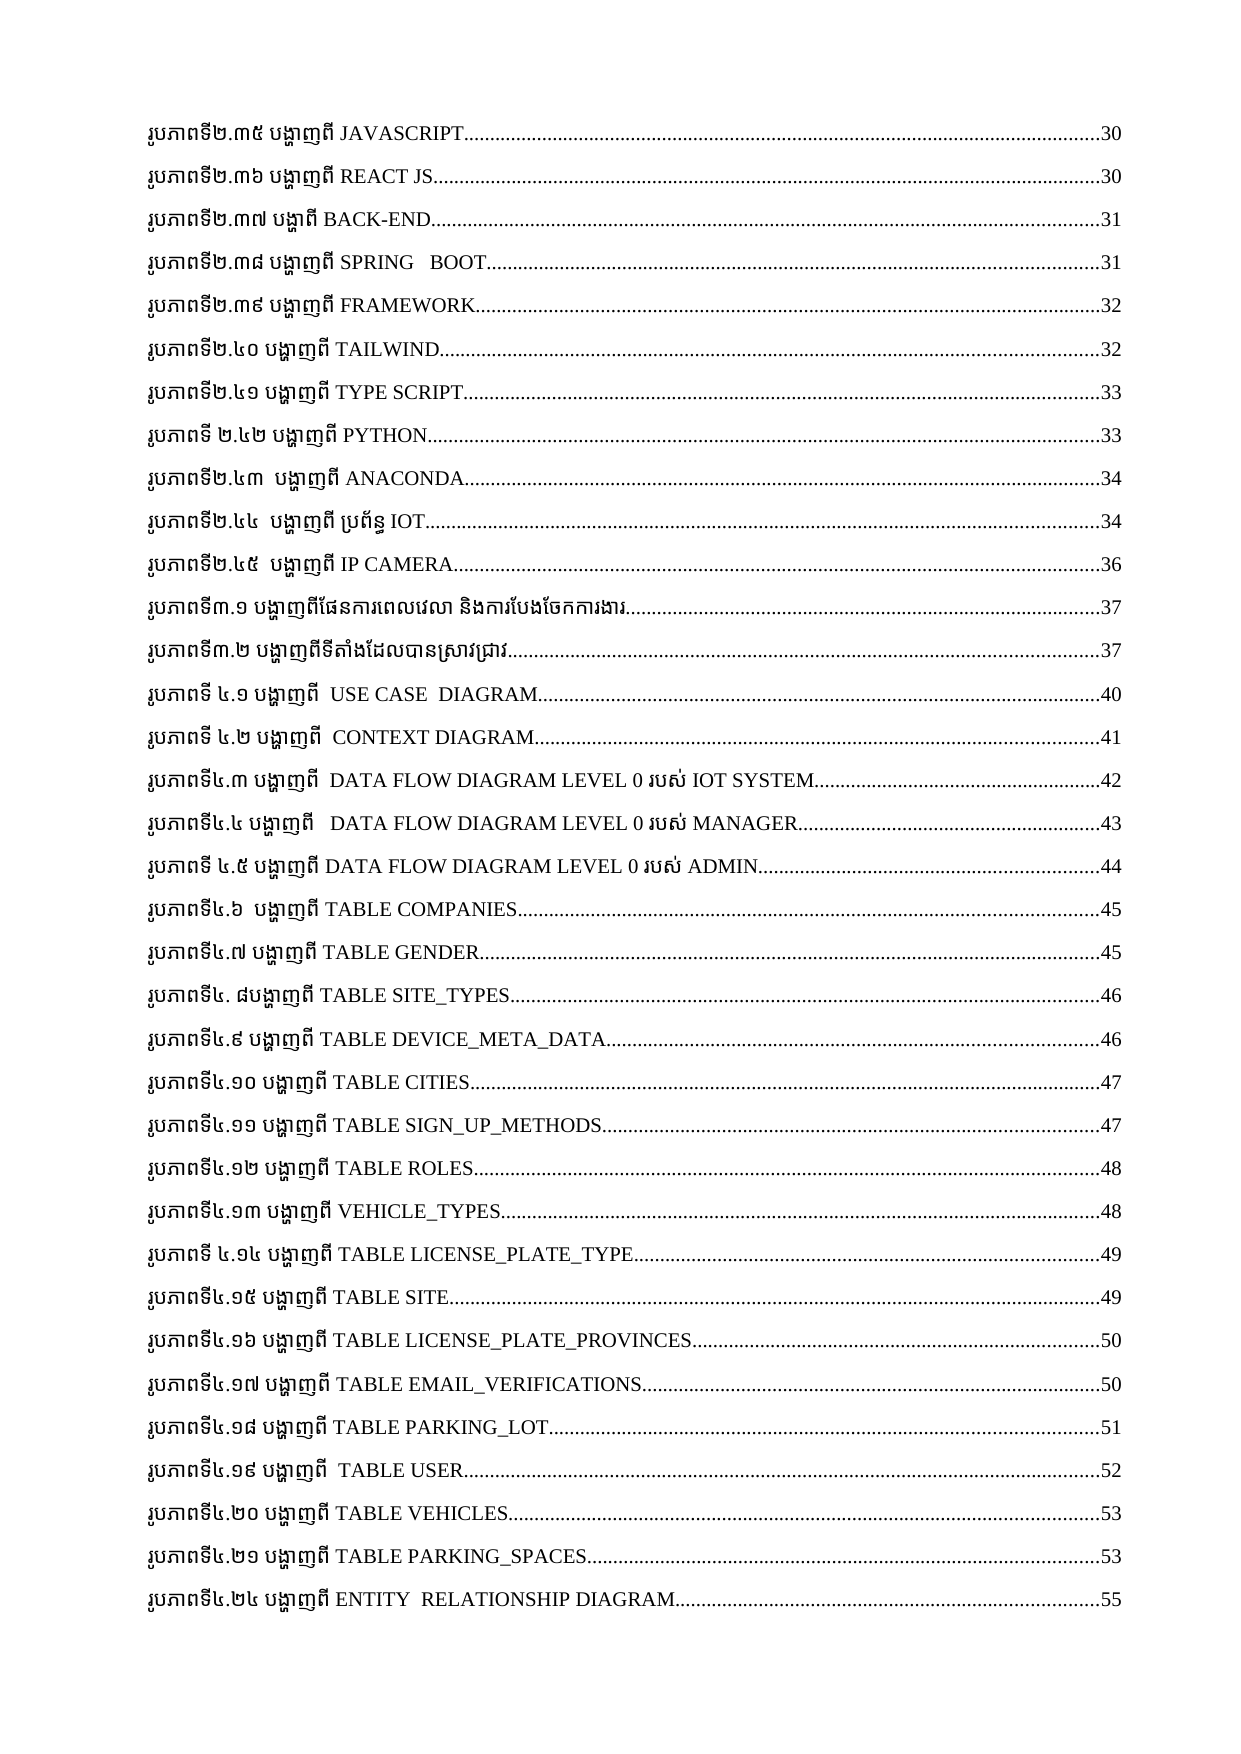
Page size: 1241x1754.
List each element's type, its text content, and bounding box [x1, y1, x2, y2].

text រូបភាពទី៤.១២ បង្ហាញពី Table roles 48 [148, 1153, 1122, 1182]
text រូបភាពទី៤.១០ បង្ហាញពី Table cities 47 [148, 1067, 1122, 1095]
text រូបភាពទី៤.១១ បង្ហាញពី Table sign_up_methods 47 [148, 1110, 1122, 1138]
text រូបភាពទី៤.៩ បង្ហាញពី Table device_meta_data 46 [148, 1024, 1122, 1052]
text រូបភាពទី ៤.១ បង្ហាញពី Use Case Diagram 40 [148, 679, 1122, 707]
text រូបភាពទី៤.១៩ បង្ហាញពី Table user 52 [148, 1455, 1122, 1483]
text រូបភាពទី២.៤៣ បង្ហាញពី Anaconda 34 [148, 463, 1122, 492]
text រូបភាពទី៣.១ បង្ហាញពីផែនការពេលវេលា និងការបែងចែកការងារ 37 [148, 592, 1122, 621]
text រូបភាពទី២.៤៥ បង្ហាញពី IP Camera 36 [148, 549, 1122, 578]
text រូបភាពទី ៤.២ បង្ហាញពី Context Diagram 41 [148, 722, 1122, 750]
text រូបភាពទី២.៣៦ បង្ហាញពី React JS 30 [148, 161, 1122, 190]
text រូបភាពទី២.៣៧ បង្ហាពី Back-End 31 [148, 204, 1122, 233]
text រូបភាពទី៤.១៦ បង្ហាញពី Table license_plate_provinces 50 [148, 1326, 1122, 1354]
text រូបភាពទី៤.៧ បង្ហាញពី Table gender 45 [148, 937, 1122, 966]
text រូបភាពទី៤. ៨បង្ហាញពី Table site_types 46 [148, 981, 1122, 1009]
text រូបភាពទី៣.២ បង្ហាញពីទីតាំងដែលបានស្រាវជា្រវ 37 [148, 636, 1122, 664]
text រូបភាពទី៤.៤ បង្ហាញពី Data Flow Diagram Level 0 របស់ Manager 43 [148, 808, 1122, 837]
text រូបភាពទី ៤.៥ ​បង្ហាញពី Data Flow Diagram Level 0 របស់ Admin 44 [148, 851, 1122, 880]
text រូបភាពទី៤.២៤ បង្ហាញពី Entity Relationship Diagram 55 [148, 1584, 1122, 1613]
text រូបភាពទី៤.២០ បង្ហាញពី Table Vehicles 53 [148, 1498, 1122, 1527]
text រូបភាពទី២.៤១ បង្ហាញពី Type Script 33 [148, 377, 1122, 405]
text រូបភាពទី៤.១៣ បង្ហាញពី vehicle_types 48 [148, 1196, 1122, 1225]
text រូបភាពទី២.៤៤ បង្ហាញពី ប្រព័ន្ធIOT 34 [148, 506, 1122, 535]
text រូបភាពទី៤.១៥ បង្ហាញពី Table site 49 [148, 1282, 1122, 1311]
text រូបភាពទី៤.១៧ បង្ហាញពី Table Email_verifications 50 [148, 1369, 1122, 1397]
text រូបភាពទី២.៤០​ បង្ហាញពី Tailwind 32 [148, 334, 1122, 362]
text រូបភាពទី២.៣៨​ បង្ហាញពី Spring boot 31 [148, 247, 1122, 276]
text រូបភាពទី៤.១៨ បង្ហាញពី Table parking_lot 51 [148, 1412, 1122, 1440]
text រូបភាពទី៤.២១ បង្ហាញពី Table parking_spaces 53 [148, 1541, 1122, 1570]
text រូបភាពទី២.៣៥ បង្ហាញពី JavaScript 30 [148, 118, 1122, 147]
text រូបភាពទី ៤.១៤ បង្ហាញពី Table License_plate_type 49 [148, 1239, 1122, 1268]
text រូបភាពទី ២.៤២​ បង្ហាញពី Python 33 [148, 420, 1122, 448]
text រូបភាពទី២.៣៩ បង្ហាញពី Framework 32 [148, 291, 1122, 319]
text រូបភាពទី៤.៦ បង្ហាញពី Table companies 45 [148, 894, 1122, 923]
text រូបភាពទី៤.៣ បង្ហាញពី Data flow Diagram Level 0 របស់ IOT System 42 [148, 765, 1122, 793]
